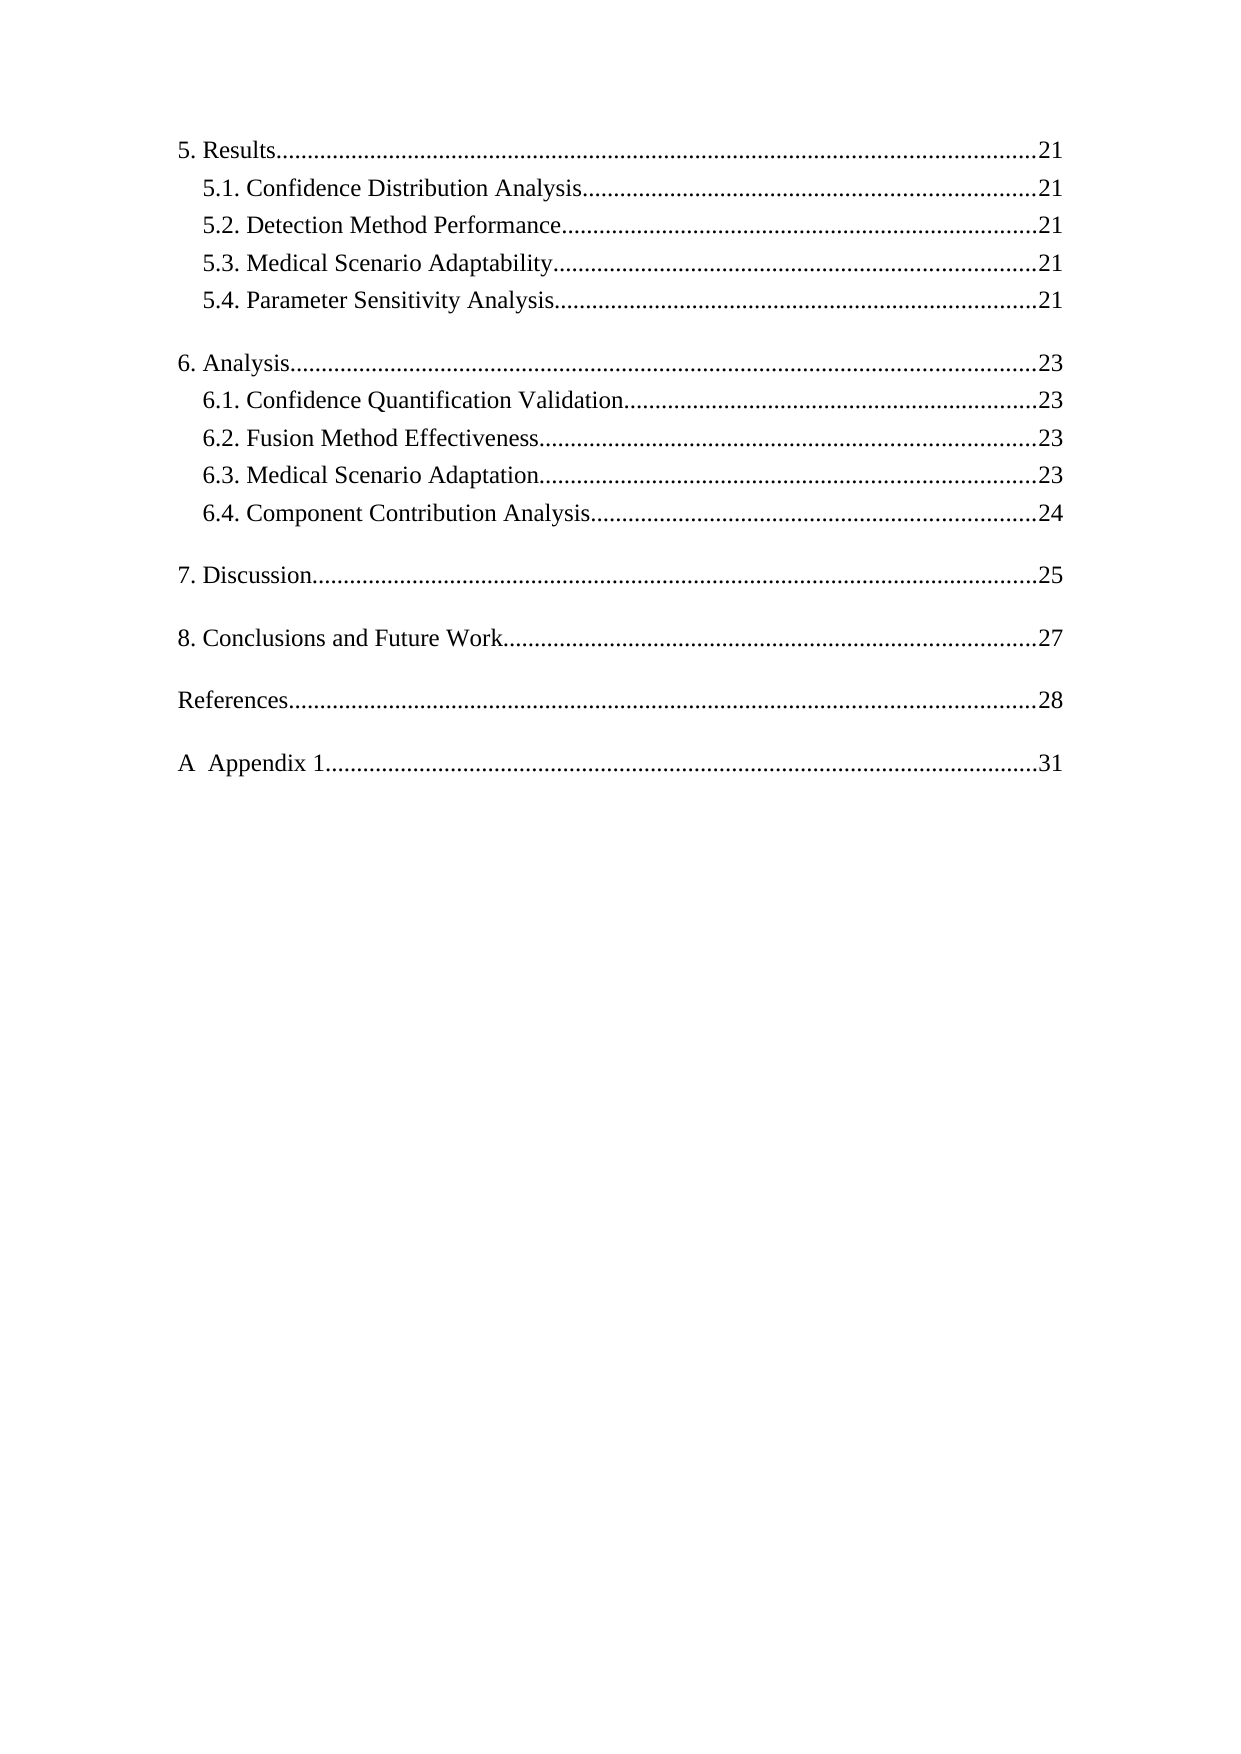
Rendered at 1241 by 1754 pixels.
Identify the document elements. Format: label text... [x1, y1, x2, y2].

text 7. Discussion 25 [177, 556, 1063, 593]
text 6.1. Confidence Quantification Validation 23 [202, 381, 1063, 418]
text 5. Results 21 [177, 131, 1063, 168]
text References 28 [177, 681, 1063, 718]
text 6. Analysis 23 [177, 343, 1063, 381]
text A Appendix 1 31 [177, 743, 1063, 781]
text 5.1. Confidence Distribution Analysis 21 [202, 168, 1063, 206]
text 5.4. Parameter Sensitivity Analysis 21 [202, 281, 1063, 318]
text 5.2. Detection Method Performance 21 [202, 206, 1063, 243]
text 6.4. Component Contribution Analysis 24 [202, 493, 1063, 531]
text 8. Conclusions and Future Work 27 [177, 618, 1063, 656]
text 6.3. Medical Scenario Adaptation 23 [202, 456, 1063, 493]
text 5.3. Medical Scenario Adaptability 21 [202, 243, 1063, 281]
text 6.2. Fusion Method Effectiveness 23 [202, 418, 1063, 456]
